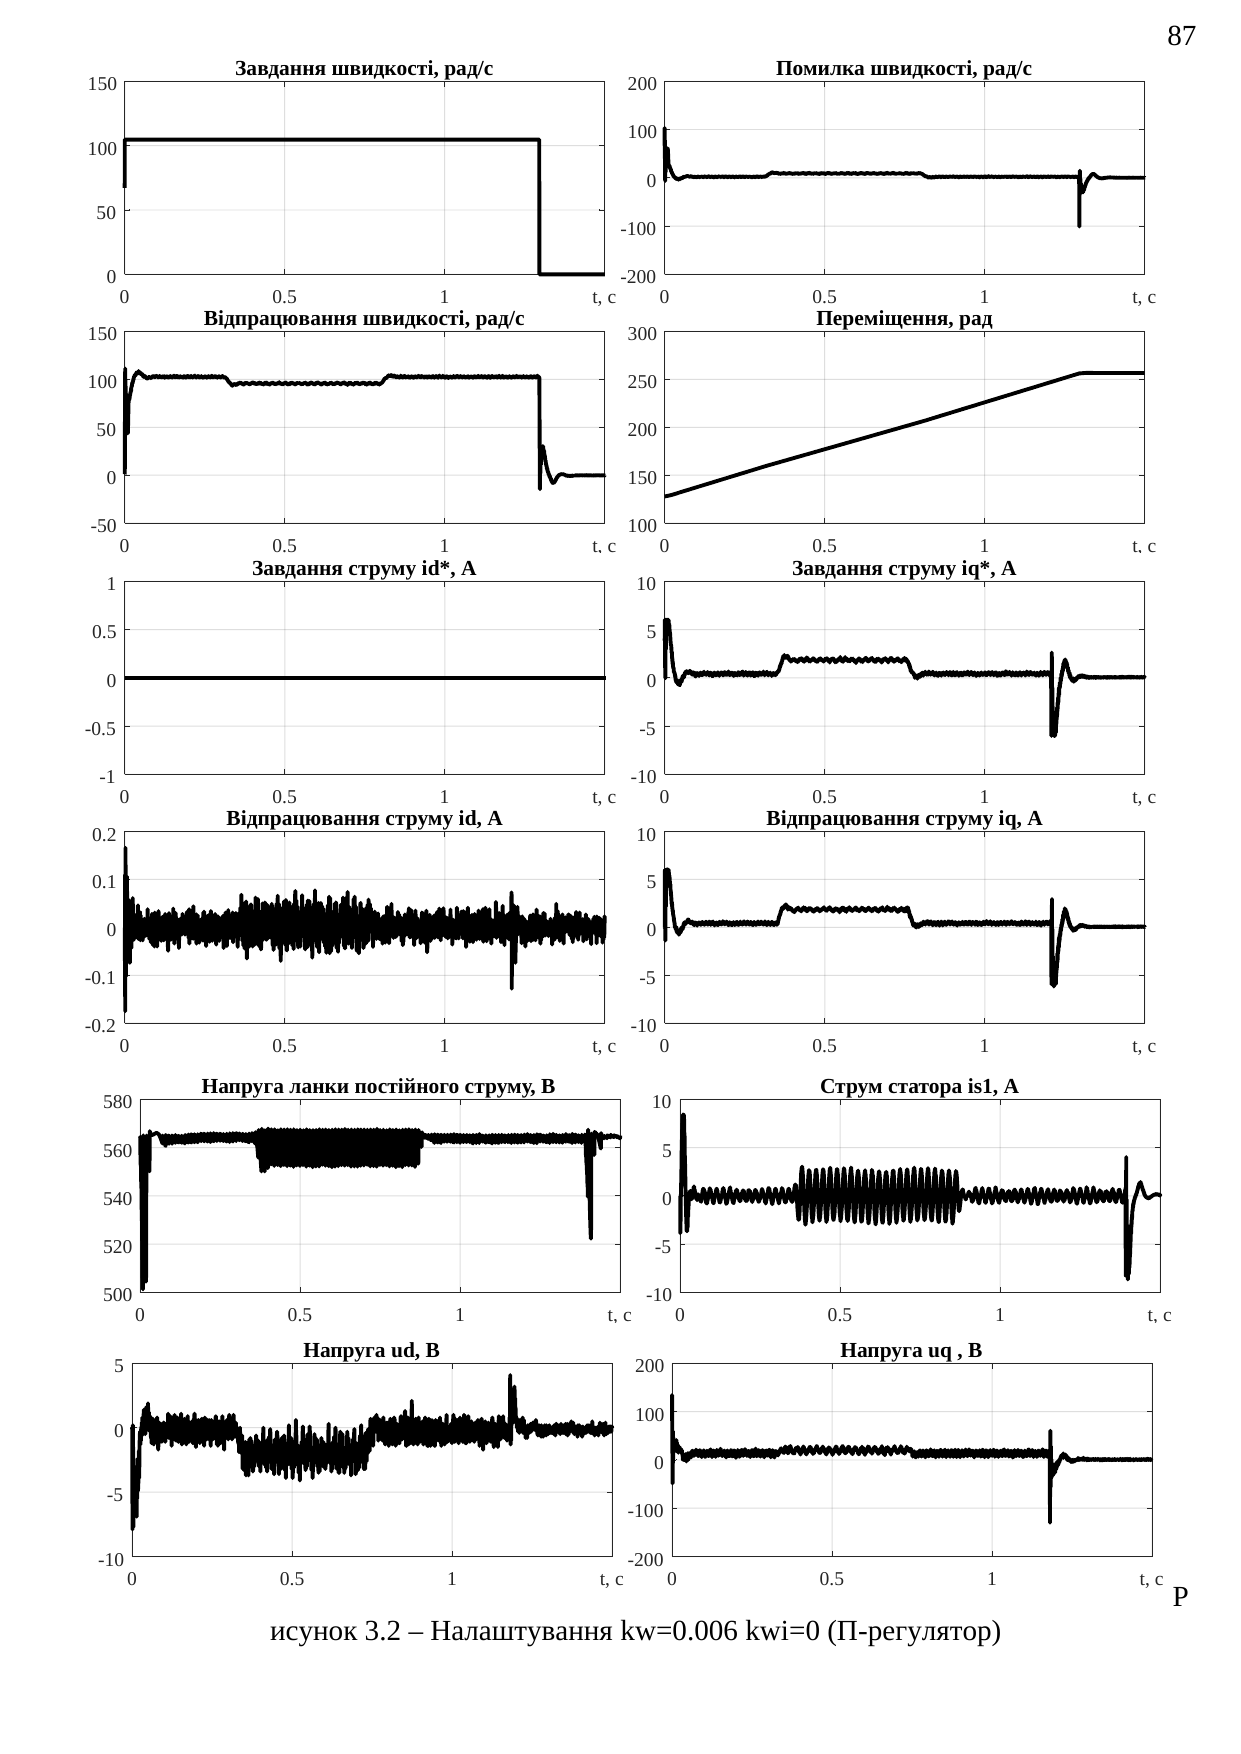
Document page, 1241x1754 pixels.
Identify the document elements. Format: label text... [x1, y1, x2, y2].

text Рисунок 3.2 – Налаштування kw=0.006 kwi=0 (П-регулятор) [75, 1058, 1196, 1647]
